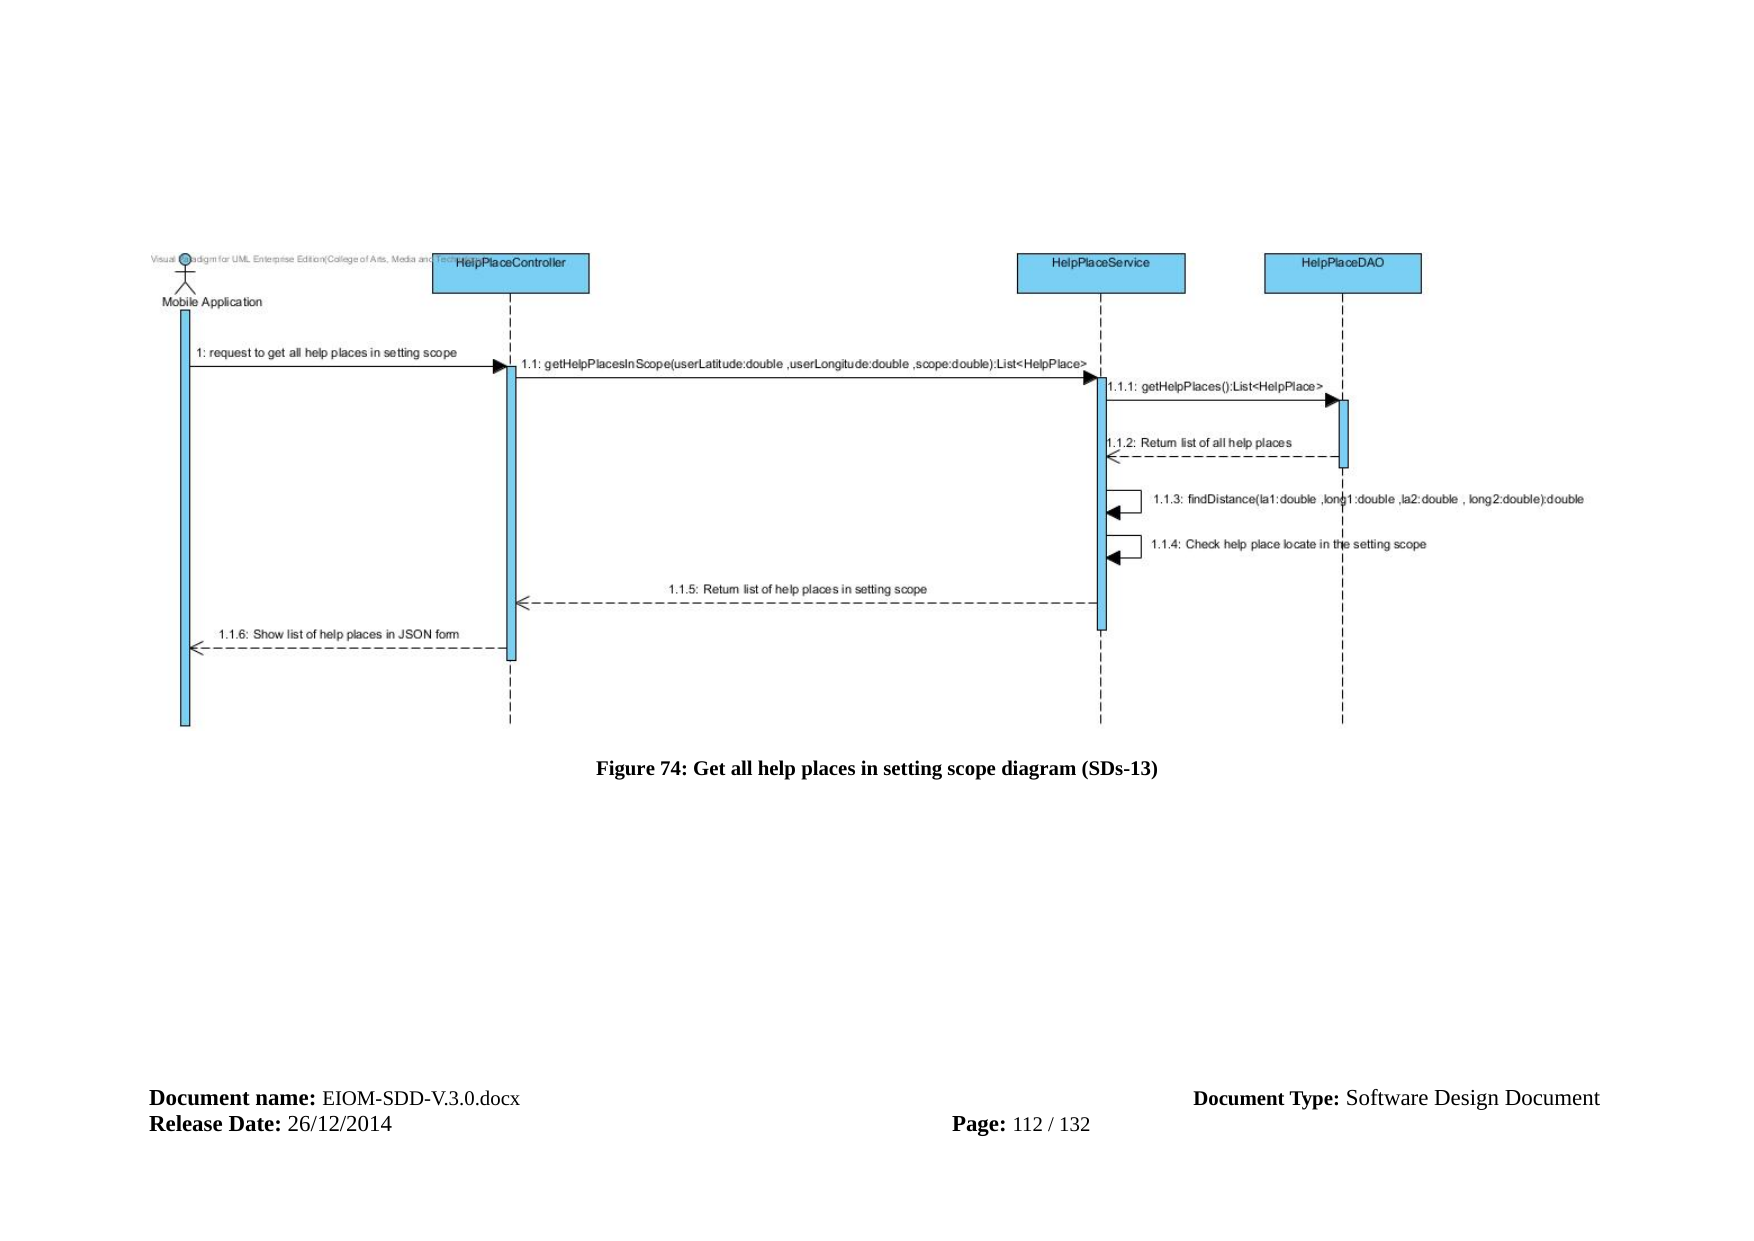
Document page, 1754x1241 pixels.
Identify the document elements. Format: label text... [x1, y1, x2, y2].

text Figure 74: Get all help places in setting scope diagram (SDs-13) [150, 756, 1604, 780]
picture [151, 252, 1603, 731]
